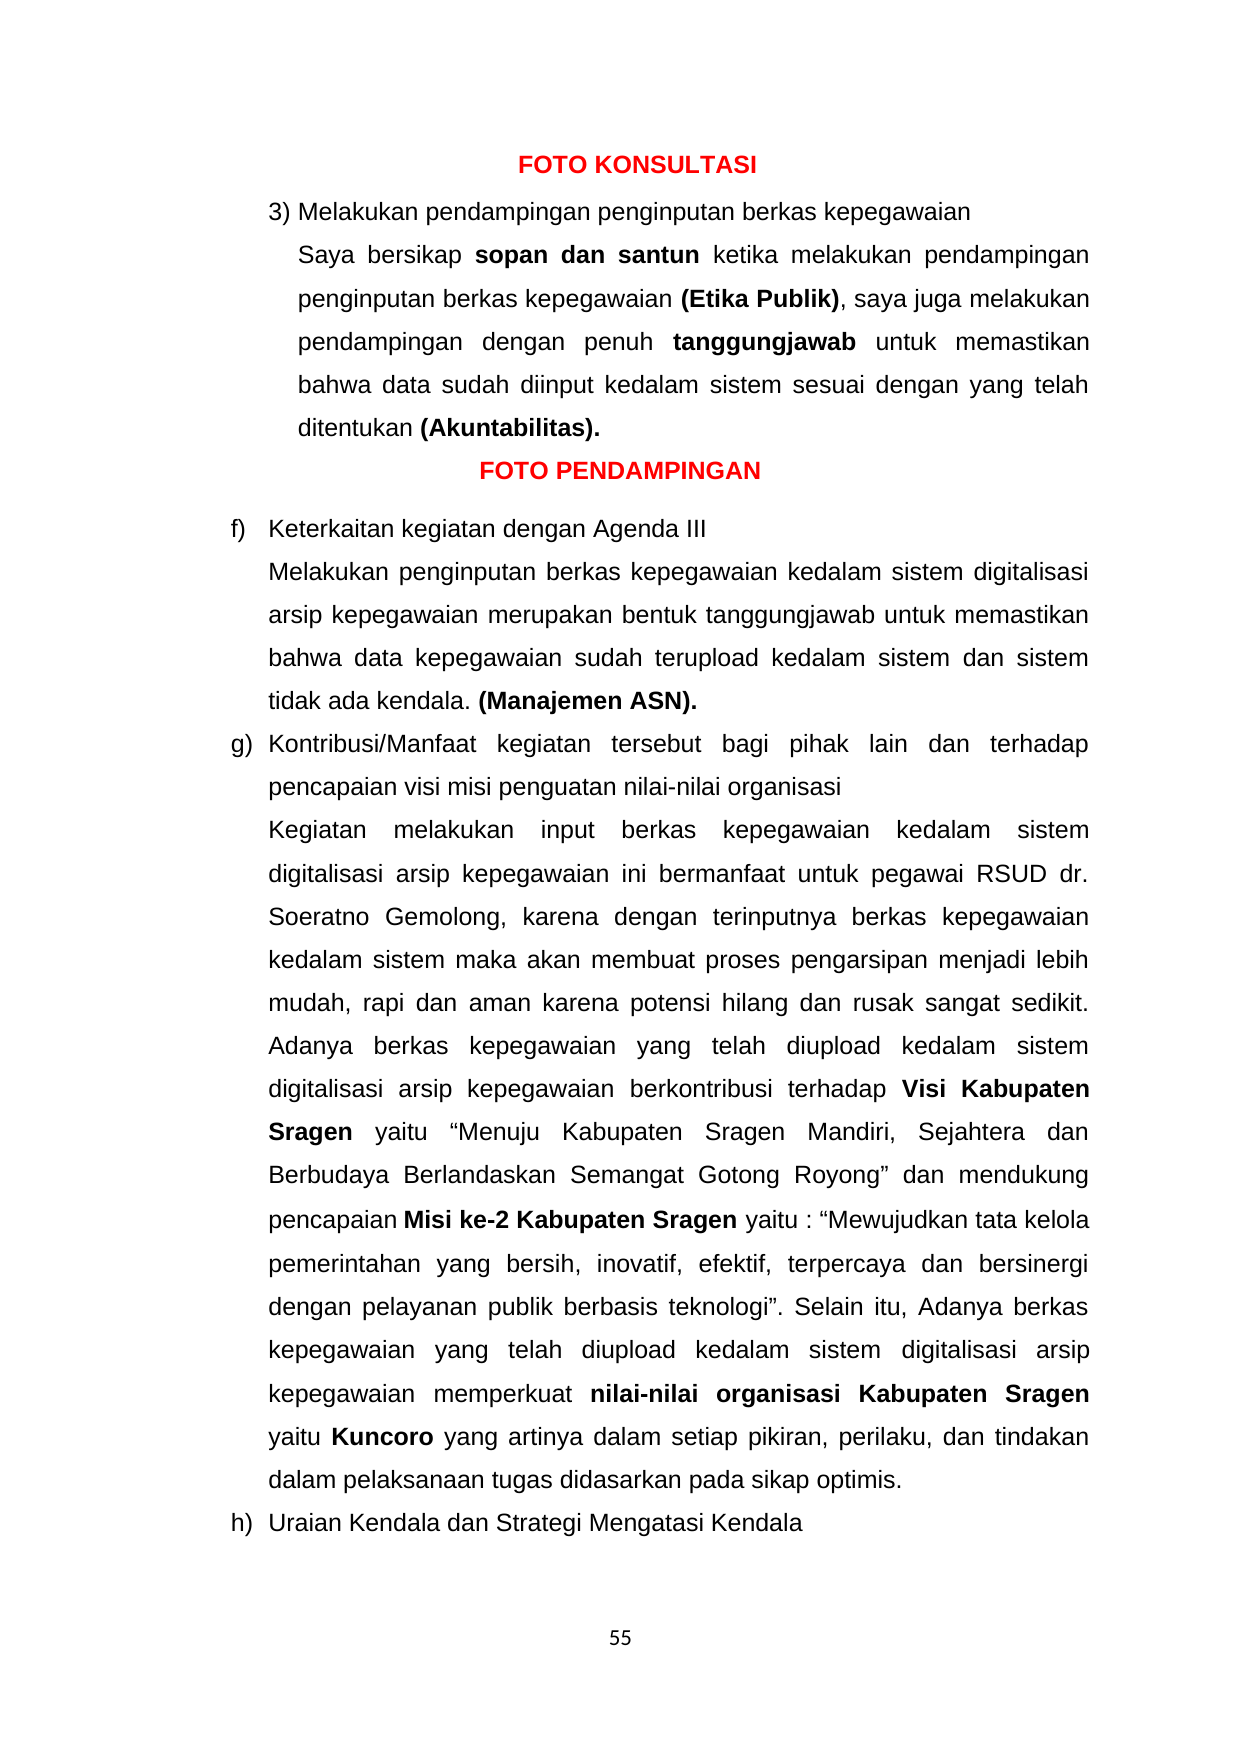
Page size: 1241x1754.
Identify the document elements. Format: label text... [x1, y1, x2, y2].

text Kegiatan melakukan input berkas kepegawaian kedalam sistem digitalisasi arsip kepegawaian ini bermanfaat untuk pegawai RSUD dr. Soeratno Gemolong, karena dengan terinputnya berkas kepegawaian kedalam sistem maka akan membuat proses pengarsipan menjadi lebih mudah, rapi dan aman karena potensi hilang dan rusak sangat sedikit. Adanya berkas kepegawaian yang telah diupload kedalam sistem digitalisasi arsip kepegawaian berkontribusi terhadap Visi Kabupaten Sragen yaitu “Menuju Kabupaten Sragen Mandiri, Sejahtera dan Berbudaya Berlandaskan Semangat Gotong Royong” dan mendukung pencapaian Misi ke-2 Kabupaten Sragen yaitu : “Mewujudkan tata kelola pemerintahan yang bersih, inovatif, efektif, terpercaya dan bersinergi dengan pelayanan publik berbasis teknologi”. Selain itu, Adanya berkas kepegawaian yang telah diupload kedalam sistem digitalisasi arsip kepegawaian memperkuat nilai-nilai organisasi Kabupaten Sragen yaitu Kuncoro yang artinya dalam setiap pikiran, perilaku, dan tindakan dalam pelaksanaan tugas didasarkan pada sikap optimis. [268, 815, 1090, 1494]
text Melakukan penginputan berkas kepegawaian kedalam sistem digitalisasi arsip kepegawaian merupakan bentuk tanggungjawab untuk memastikan bahwa data kepegawaian sudah terupload kedalam sistem dan sistem tidak ada kendala. (Manajemen ASN). [268, 557, 1090, 715]
text FOTO PENDAMPINGAN [150, 456, 1090, 485]
subtitle Melakukan pendampingan penginputan berkas kepegawaian [268, 197, 1090, 226]
text FOTO KONSULTASI [184, 150, 1090, 179]
list Kontribusi/Manfaat kegiatan tersebut bagi pihak lain dan terhadap pencapaian visi misi penguatan nilai-nilai organisasi [231, 729, 1090, 801]
list Uraian Kendala dan Strategi Mengatasi Kendala [231, 1508, 1090, 1537]
text Saya bersikap sopan dan santun ketika melakukan pendampingan penginputan berkas kepegawaian (Etika Publik), saya juga melakukan pendampingan dengan penuh tanggungjawab untuk memastikan bahwa data sudah diinput kedalam sistem sesuai dengan yang telah ditentukan (Akuntabilitas). [298, 240, 1090, 442]
list Keterkaitan kegiatan dengan Agenda III [231, 513, 1090, 542]
